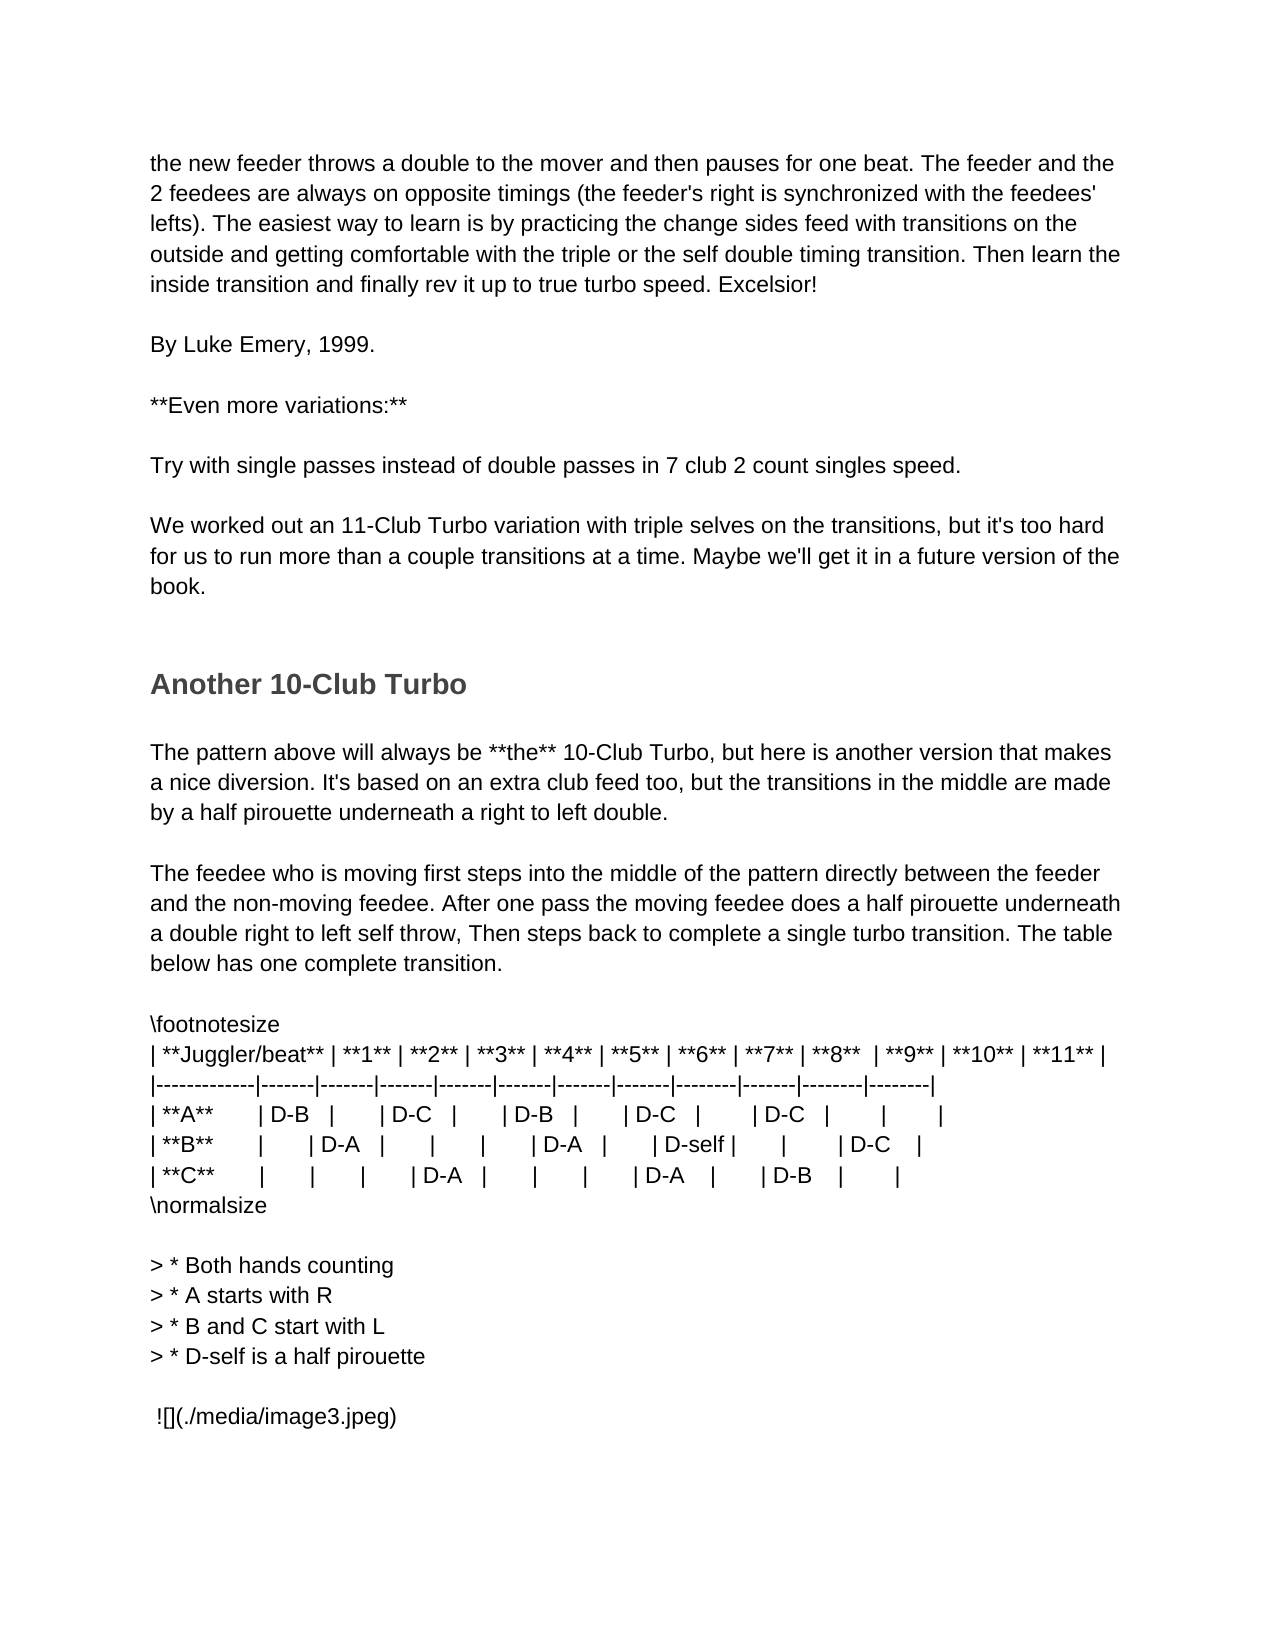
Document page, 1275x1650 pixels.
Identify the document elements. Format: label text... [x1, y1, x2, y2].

text ![](./media/image3.jpeg) [150, 1403, 1125, 1430]
text Try with single passes instead of double passes in 7 club 2 count singles speed. [150, 452, 1125, 478]
text |-------------|-------|-------|-------|-------|-------|-------|-------|--------|-------|--------|--------| [150, 1071, 1125, 1097]
text > * D-self is a half pirouette [150, 1343, 1125, 1369]
text | **C** | | | | D-A | | | | D-A | | D-B | | [150, 1162, 1125, 1188]
text | **B** | | D-A | | | | D-A | | D-self | | | D-C | [150, 1131, 1125, 1158]
text By Luke Emery, 1999. [150, 331, 1125, 358]
text The feedee who is moving first steps into the middle of the pattern directly between the feeder and the non-moving feedee. After one pass the moving feedee does a half pirouette underneath a double right to left self throw, Then steps back to complete a single turbo transition. The table below has one complete transition. [150, 859, 1125, 977]
text | **Juggler/beat** | **1** | **2** | **3** | **4** | **5** | **6** | **7** | **8** | **9** | **10** | **11** | [150, 1041, 1125, 1067]
text \footnotesize [150, 1011, 1125, 1037]
text \normalsize [150, 1192, 1125, 1218]
text | **A** | D-B | | D-C | | D-B | | D-C | | D-C | | | [150, 1101, 1125, 1128]
text The pattern above will always be **the** 10-Club Turbo, but here is another version that makes a nice diversion. It's based on an extra club feed too, but the transitions in the middle are made by a half pirouette underneath a right to left double. [150, 739, 1125, 826]
text > * B and C start with L [150, 1313, 1125, 1339]
text > * A starts with R [150, 1282, 1125, 1309]
text **Even more variations:** [150, 392, 1125, 418]
text We worked out an 11-Club Turbo variation with triple selves on the transitions, but it's too hard for us to run more than a couple transitions at a time. Maybe we'll get it in a future version of the book. [150, 512, 1125, 599]
subtitle Another 10-Club Turbo [150, 667, 1125, 700]
text > * Both hands counting [150, 1252, 1125, 1279]
